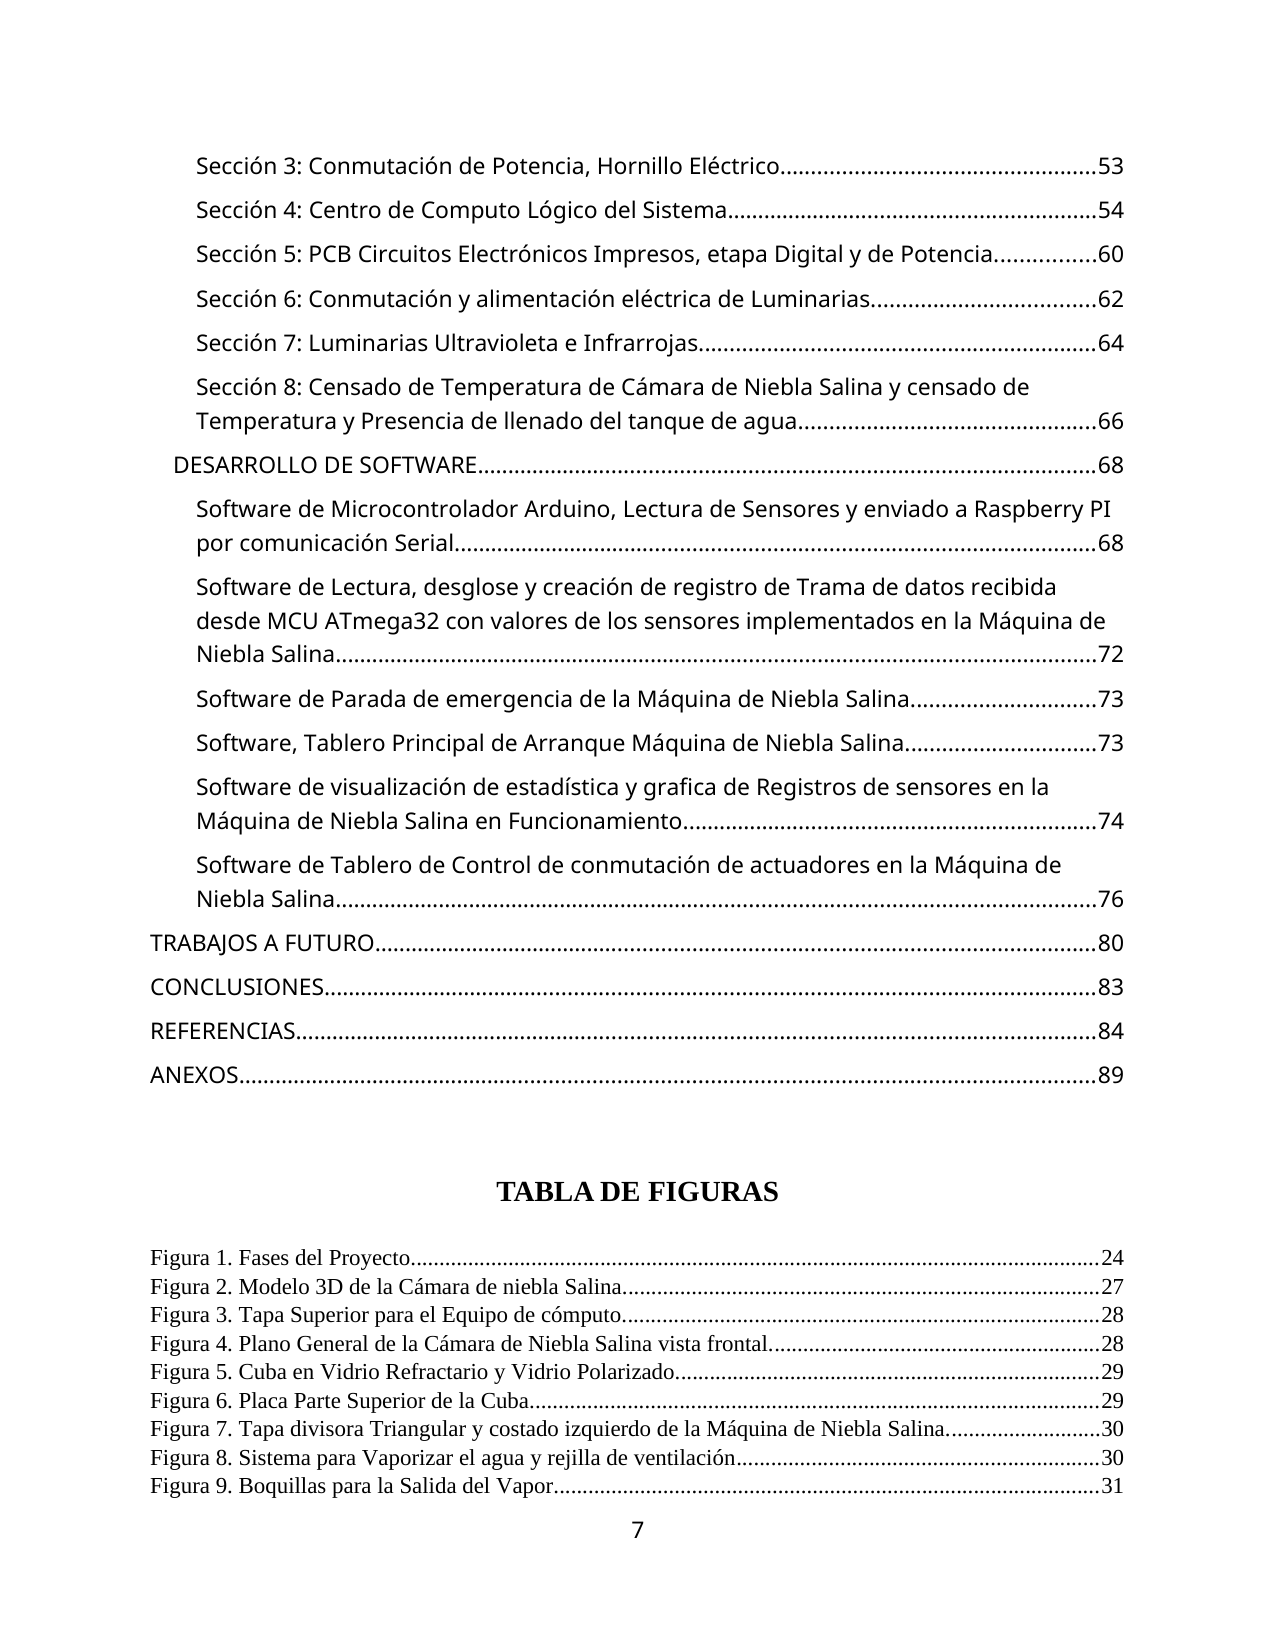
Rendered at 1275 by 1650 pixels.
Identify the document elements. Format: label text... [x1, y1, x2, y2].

text Figura 5. Cuba en Vidrio Refractario y Vidrio Polarizado. 29 [150, 1358, 1125, 1384]
subtitle TABLA DE FIGURAS [150, 1174, 1125, 1208]
text Figura 7. Tapa divisora Triangular y costado izquierdo de la Máquina de Niebla Salina. 30 [150, 1415, 1125, 1441]
text Figura 8. Sistema para Vaporizar el agua y rejilla de ventilación 30 [150, 1443, 1125, 1470]
text Figura 2. Modelo 3D de la Cámara de niebla Salina. 27 [150, 1273, 1125, 1299]
text Figura 3. Tapa Superior para el Equipo de cómputo. 28 [150, 1301, 1125, 1328]
text Figura 9. Boquillas para la Salida del Vapor. 31 [150, 1472, 1125, 1498]
text Figura 6. Placa Parte Superior de la Cuba. 29 [150, 1387, 1125, 1413]
text Figura 4. Plano General de la Cámara de Niebla Salina vista frontal. 28 [150, 1330, 1125, 1356]
text Figura 1. Fases del Proyecto. 24 [150, 1244, 1125, 1271]
